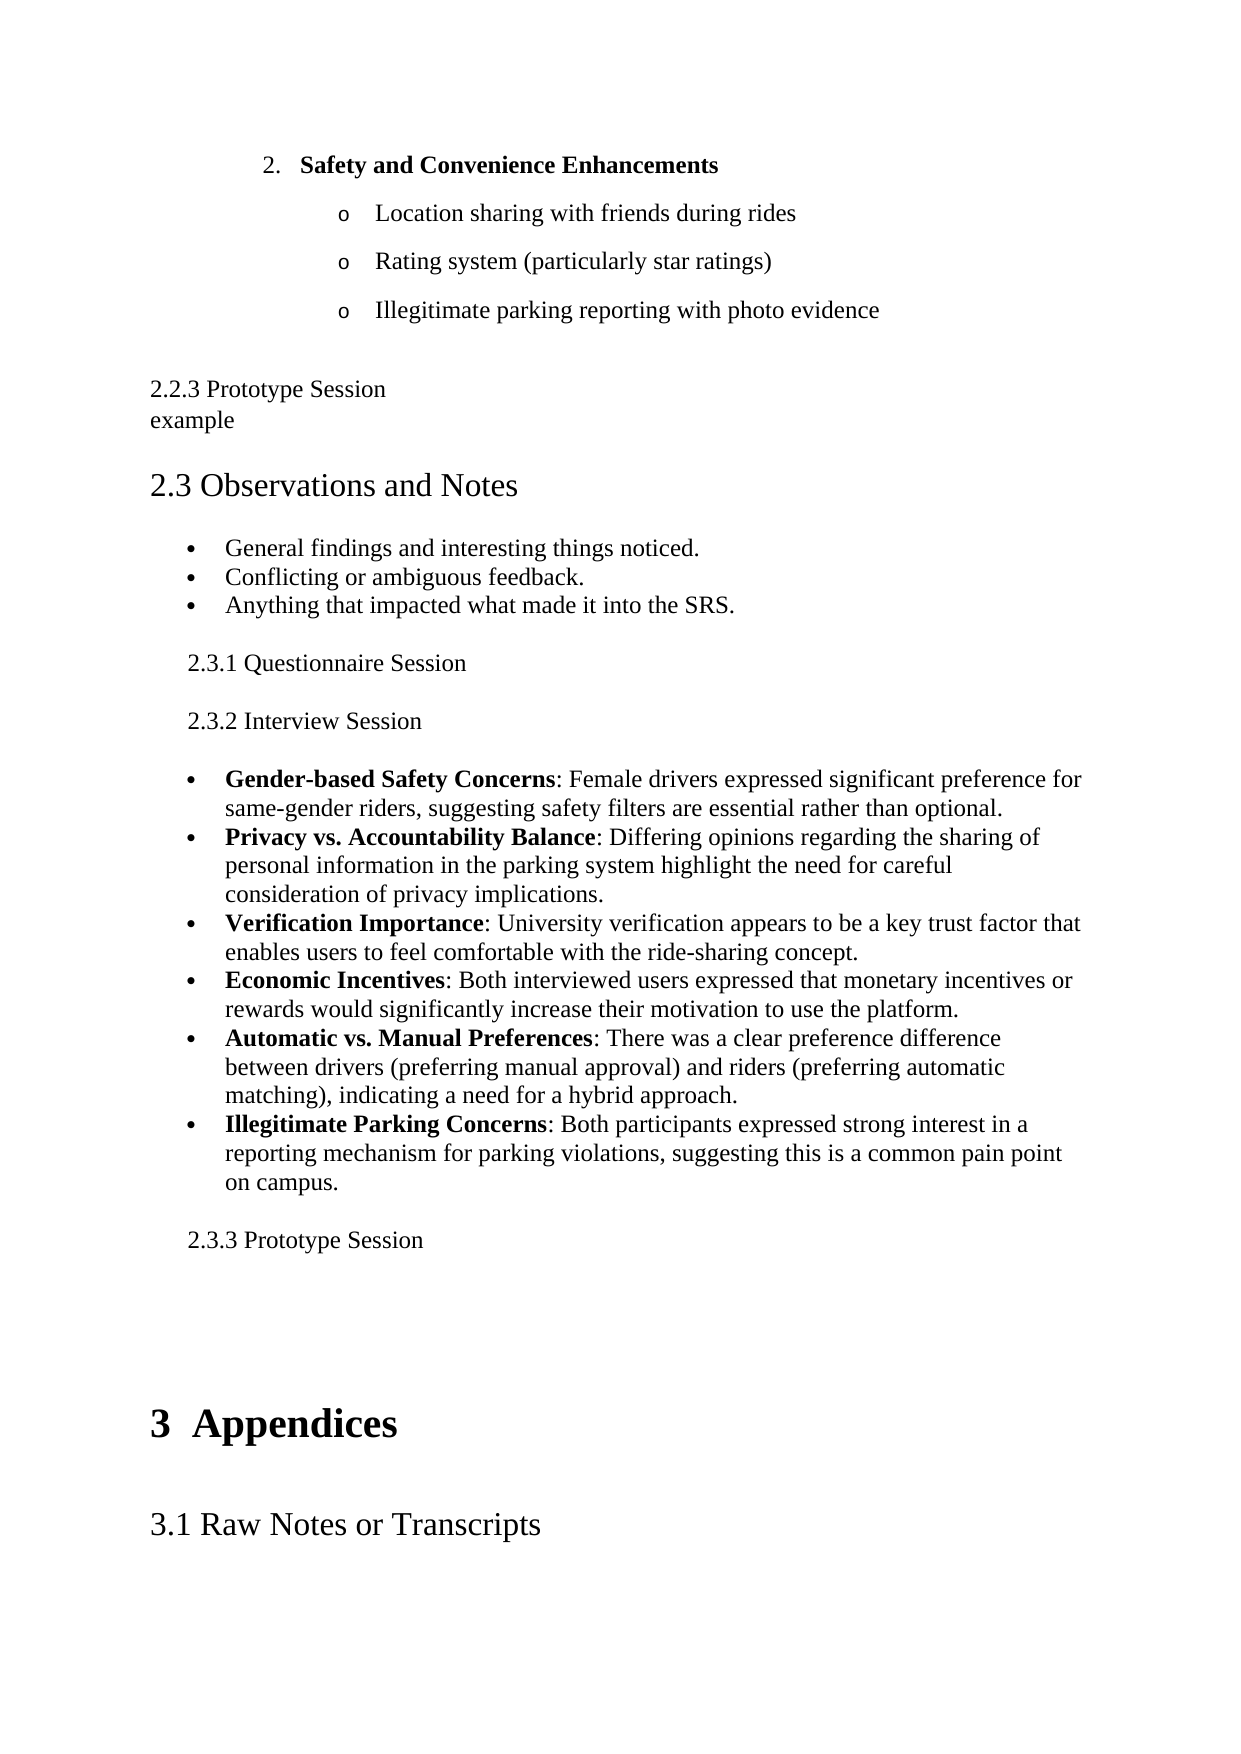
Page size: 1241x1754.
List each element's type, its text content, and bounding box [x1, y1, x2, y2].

text 2.2.3 Prototype Session example [150, 343, 1090, 434]
list Illegitimate parking reporting with photo evidence [337, 295, 1090, 324]
list Illegitimate Parking Concerns: Both participants expressed strong interest in a reporting mechanism for parking violations, suggesting this is a common pain point on campus. [187, 1109, 1090, 1196]
list General findings and interesting things noticed. [187, 533, 1090, 562]
text 2.3.2 Interview Session [187, 706, 1090, 735]
list Location sharing with friends during rides [337, 198, 1090, 227]
list Rating system (particularly star ratings) [337, 246, 1090, 276]
list Anything that impacted what made it into the SRS. [187, 591, 1090, 619]
text 2.3.3 Prototype Session [187, 1225, 1090, 1253]
text 2.3 Observations and Notes [150, 466, 1090, 504]
list Economic Incentives: Both interviewed users expressed that monetary incentives or rewards would significantly increase their motivation to use the platform. [187, 966, 1090, 1023]
list Verification Importance: University verification appears to be a key trust factor that enables users to feel comfortable with the ride-sharing concept. [187, 908, 1090, 966]
text 3 Appendices [150, 1398, 1090, 1446]
list Safety and Convenience Enhancements [262, 150, 1090, 179]
text 3.1 Raw Notes or Transcripts [150, 1476, 1090, 1543]
text 2.3.1 Questionnaire Session [187, 648, 1090, 677]
list Conflicting or ambiguous feedback. [187, 562, 1090, 591]
list Gender-based Safety Concerns: Female drivers expressed significant preference for same-gender riders, suggesting safety filters are essential rather than optional. [187, 764, 1090, 822]
list Privacy vs. Accountability Balance: Differing opinions regarding the sharing of personal information in the parking system highlight the need for careful consideration of privacy implications. [187, 822, 1090, 908]
list Automatic vs. Manual Preferences: There was a clear preference difference between drivers (preferring manual approval) and riders (preferring automatic matching), indicating a need for a hybrid approach. [187, 1023, 1090, 1109]
